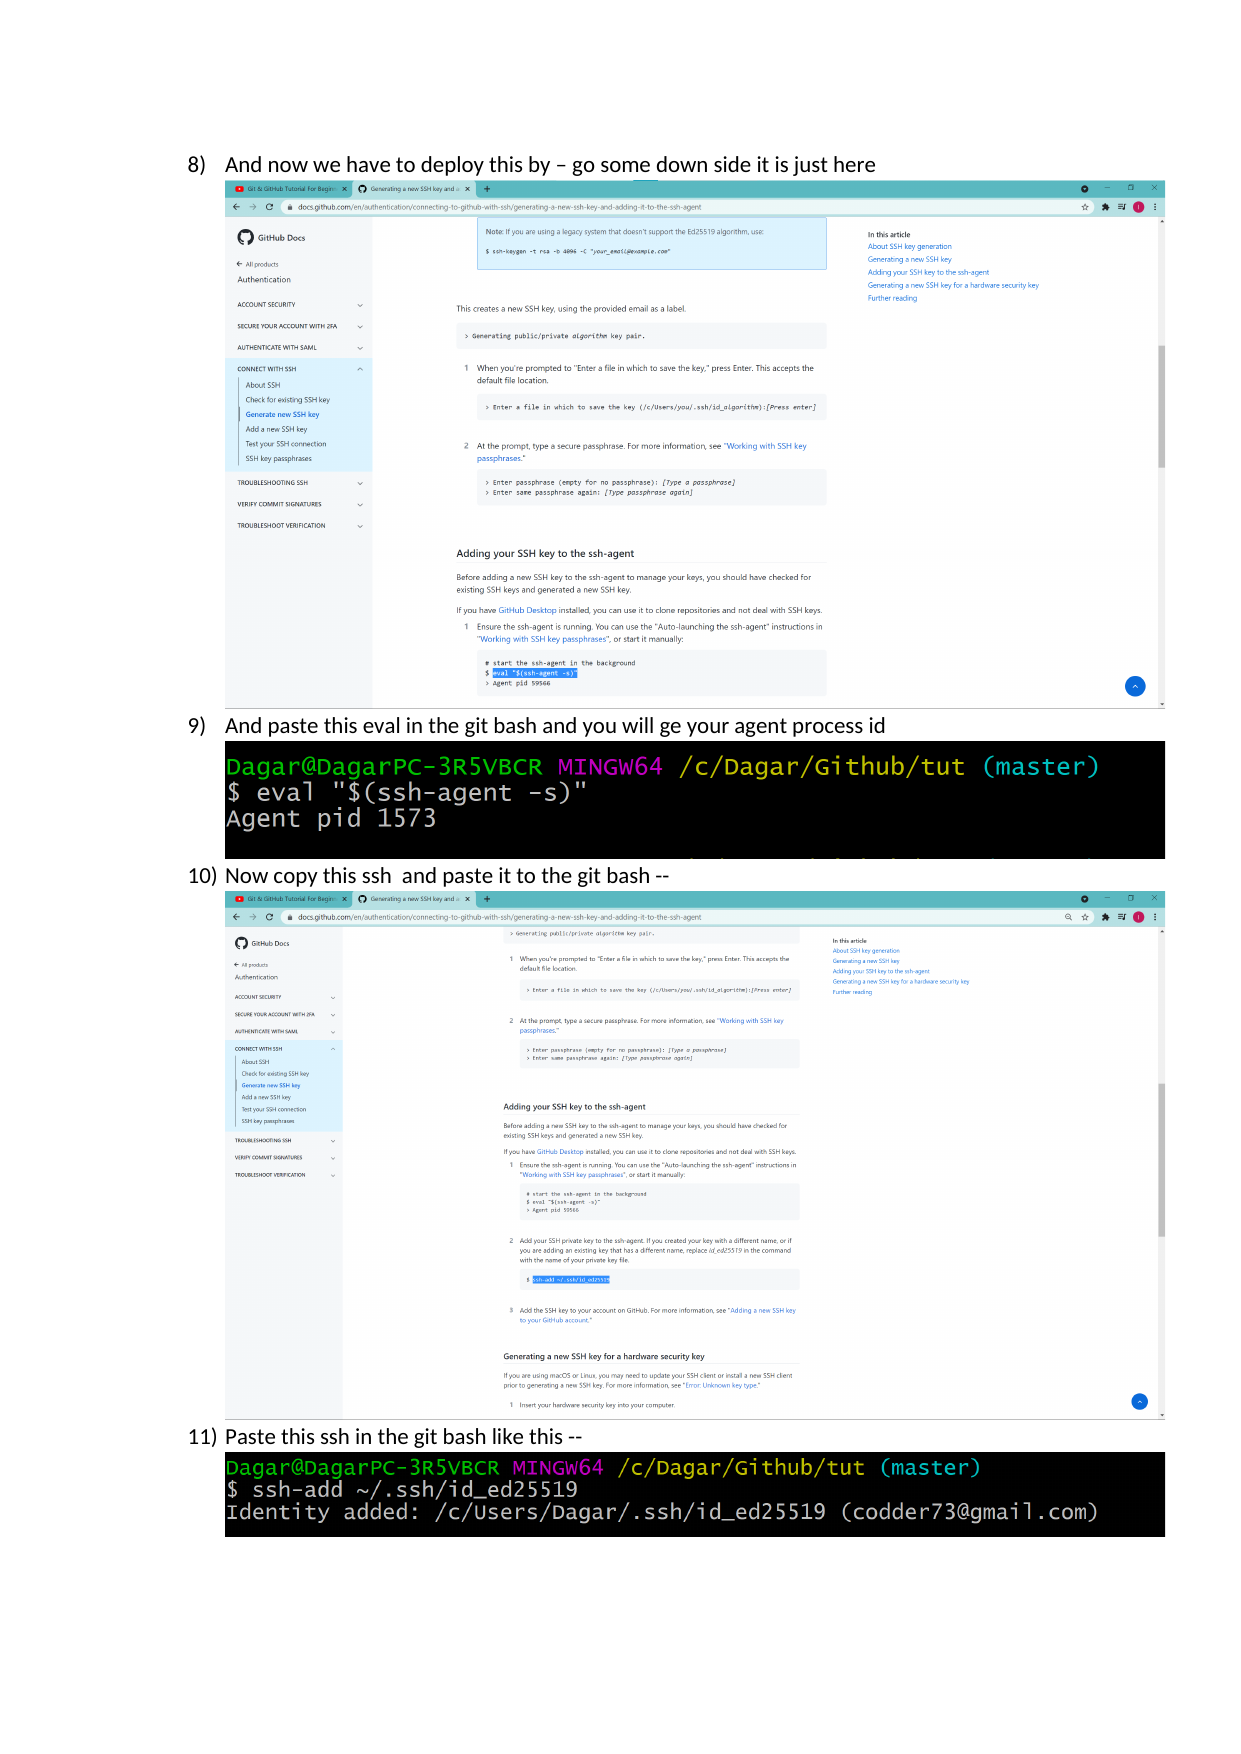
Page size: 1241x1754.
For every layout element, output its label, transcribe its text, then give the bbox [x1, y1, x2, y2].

picture [225, 741, 1166, 859]
picture [225, 891, 1166, 1420]
picture [225, 1452, 1166, 1537]
picture [225, 180, 1166, 709]
